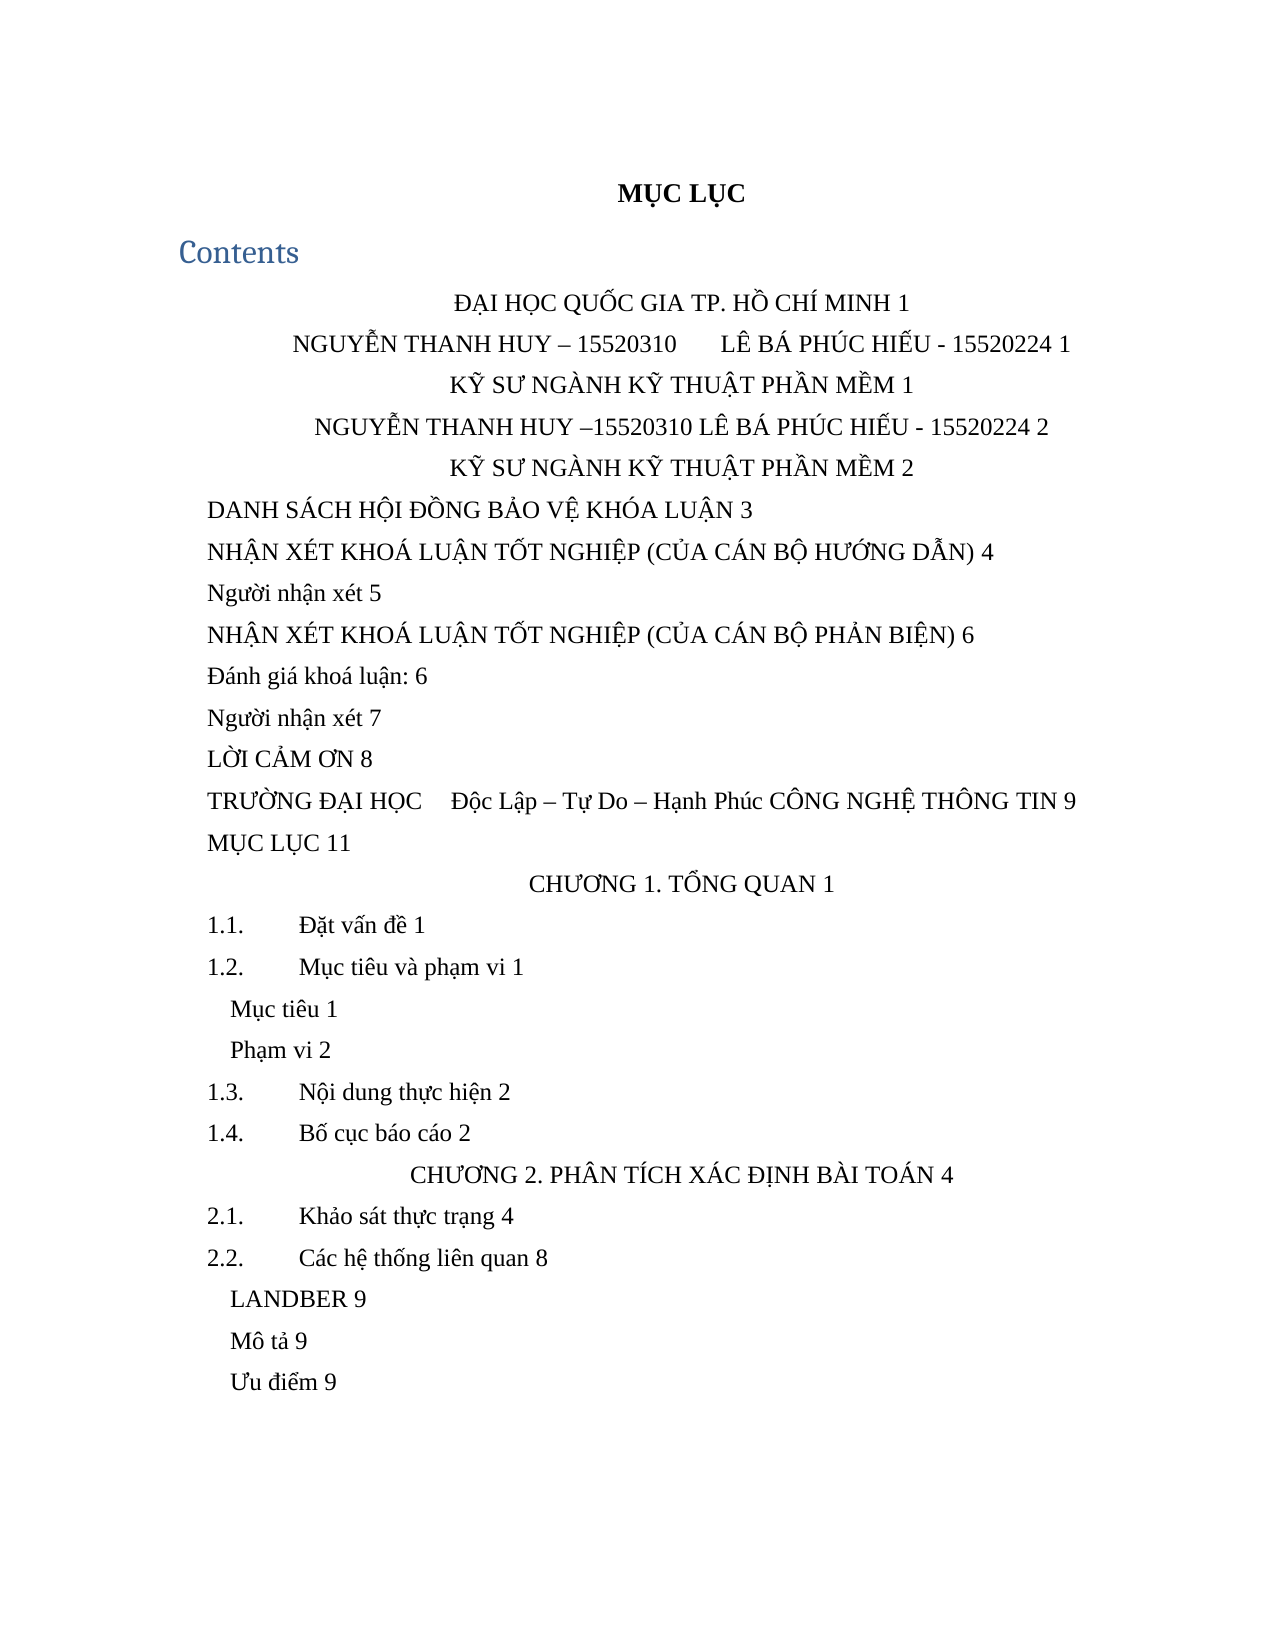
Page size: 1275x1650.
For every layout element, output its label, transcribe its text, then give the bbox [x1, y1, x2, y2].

subtitle MỤC LỤC [412, 177, 951, 209]
